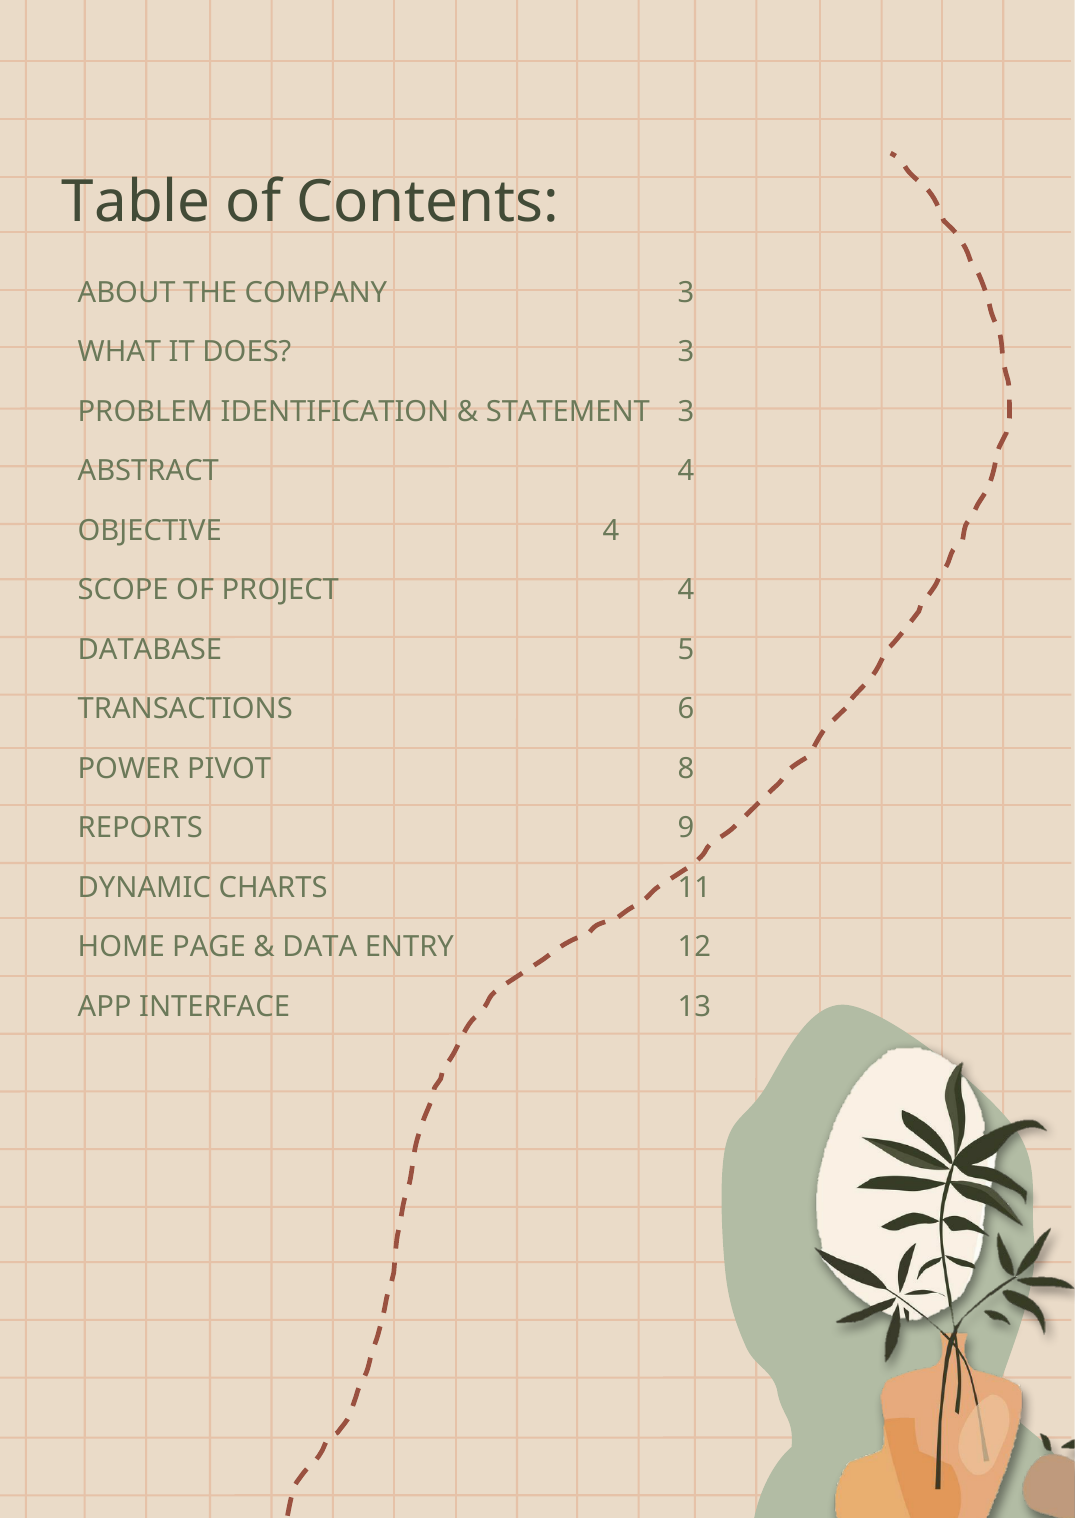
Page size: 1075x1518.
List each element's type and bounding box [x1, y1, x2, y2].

picture [742, 995, 1075, 1518]
